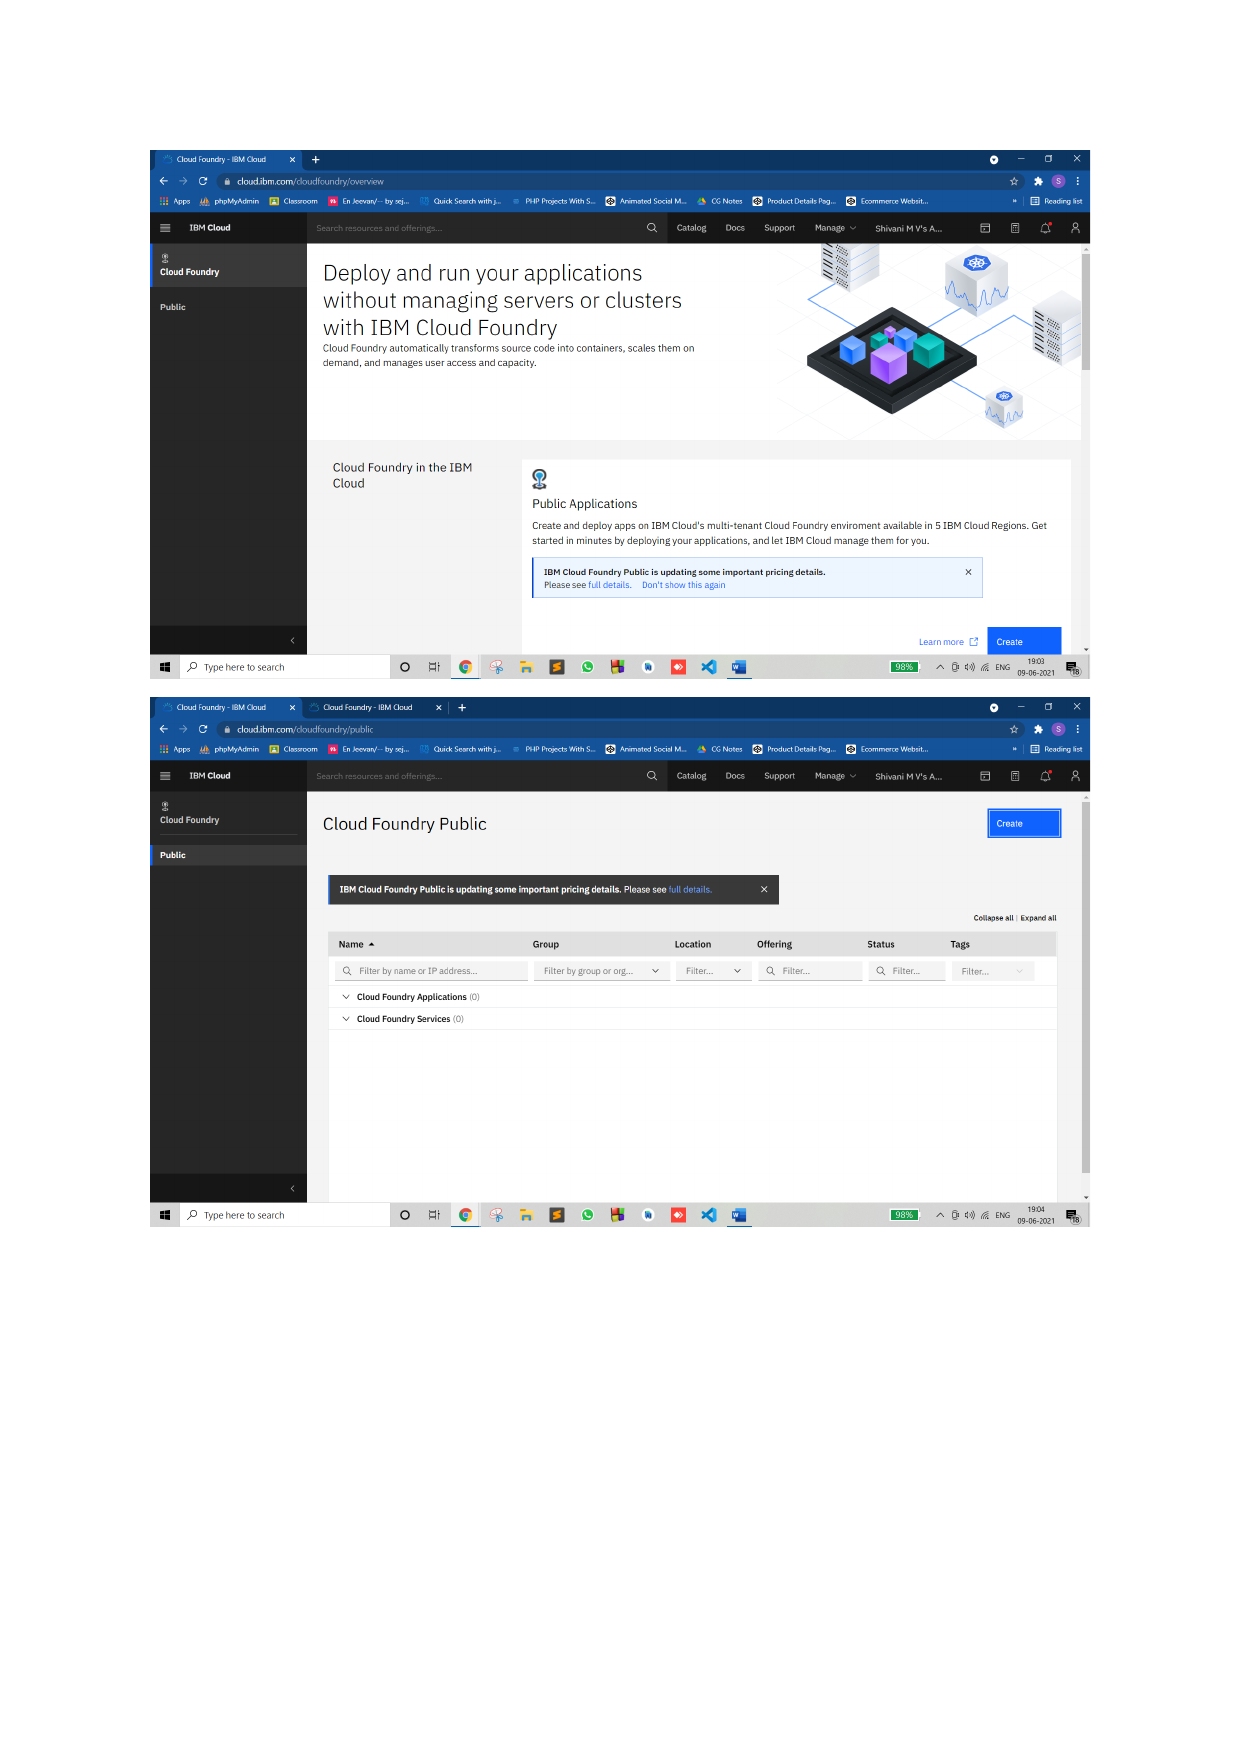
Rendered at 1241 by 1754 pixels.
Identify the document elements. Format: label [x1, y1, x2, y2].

picture [150, 150, 1091, 679]
picture [150, 697, 1091, 1227]
